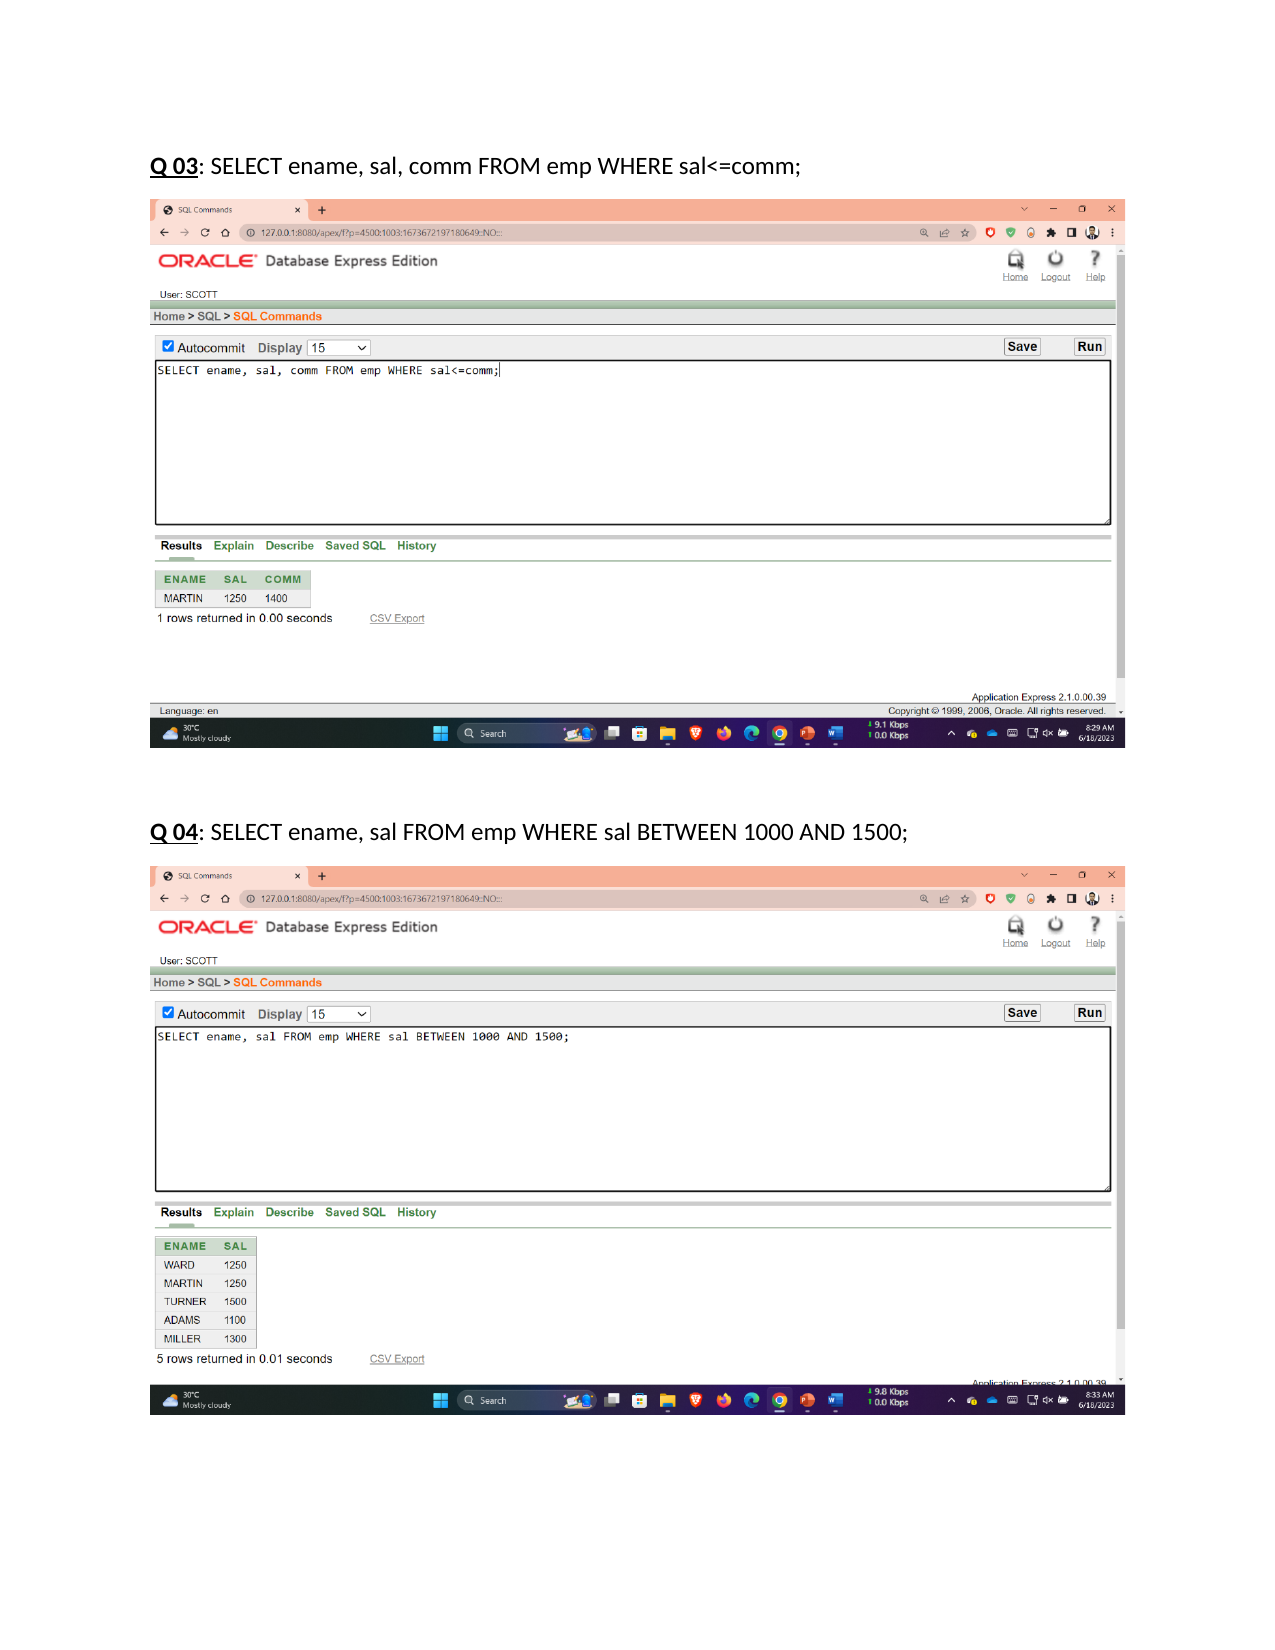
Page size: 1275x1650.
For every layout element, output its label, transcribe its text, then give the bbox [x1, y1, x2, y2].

text Q 03: SELECT ename, sal, comm FROM emp WHERE sal<=comm; [150, 150, 1125, 181]
picture [150, 866, 1125, 1415]
text Q 04: SELECT ename, sal FROM emp WHERE sal BETWEEN 1000 AND 1500; [150, 816, 1125, 847]
picture [150, 199, 1125, 748]
